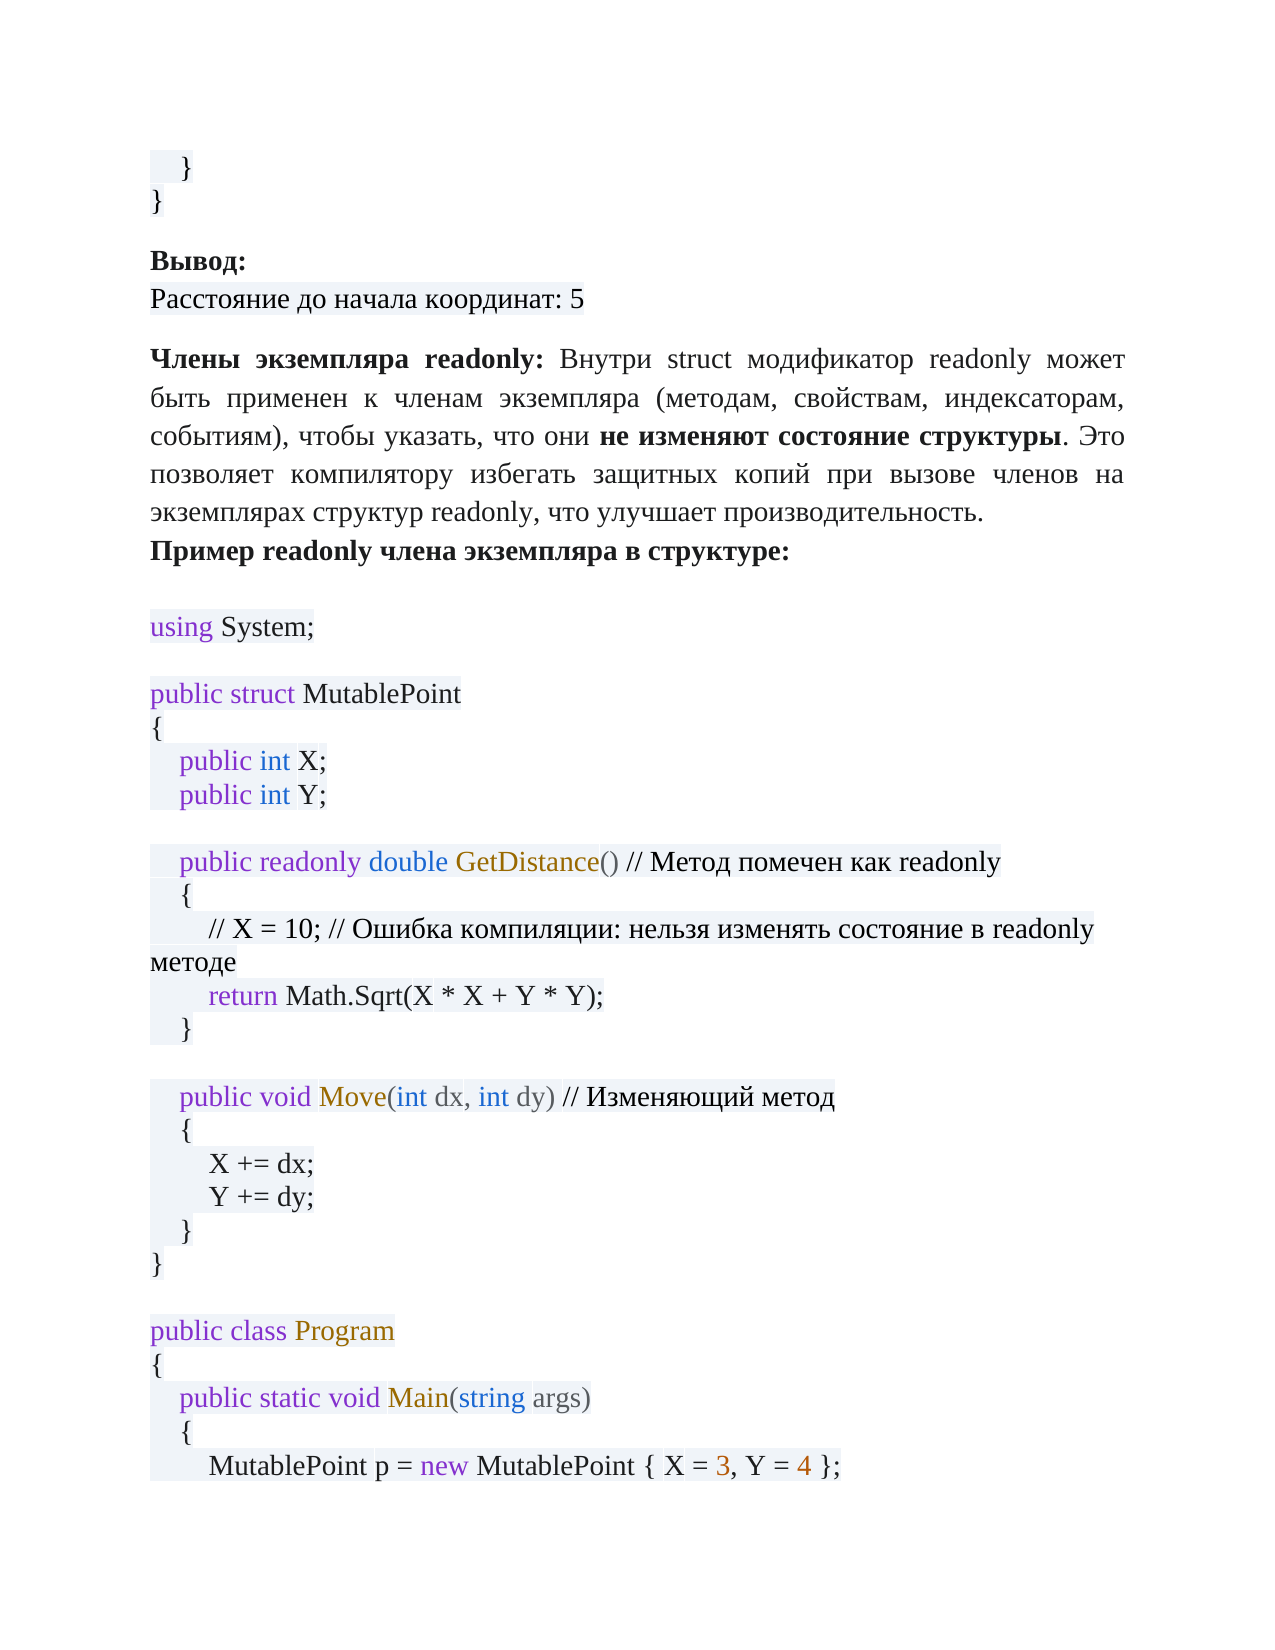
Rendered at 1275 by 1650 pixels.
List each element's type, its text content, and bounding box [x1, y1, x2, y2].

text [150, 150, 1125, 243]
text Расстояние до начала координат: 5 [150, 282, 1125, 342]
text Пример readonly члена экземпляра в структуре: [150, 533, 1125, 566]
text Вывод: [150, 243, 1125, 277]
text Члены экземпляра readonly: Внутри struct модификатор readonly может быть применен к членам экземпляра (методам, свойствам, индексаторам, событиям), чтобы указать, что они не изменяют состояние структуры. Это позволяет компилятору избегать защитных копий при вызове членов на экземплярах структур readonly, что улучшает производительность. [150, 342, 1125, 528]
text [150, 609, 1125, 1481]
